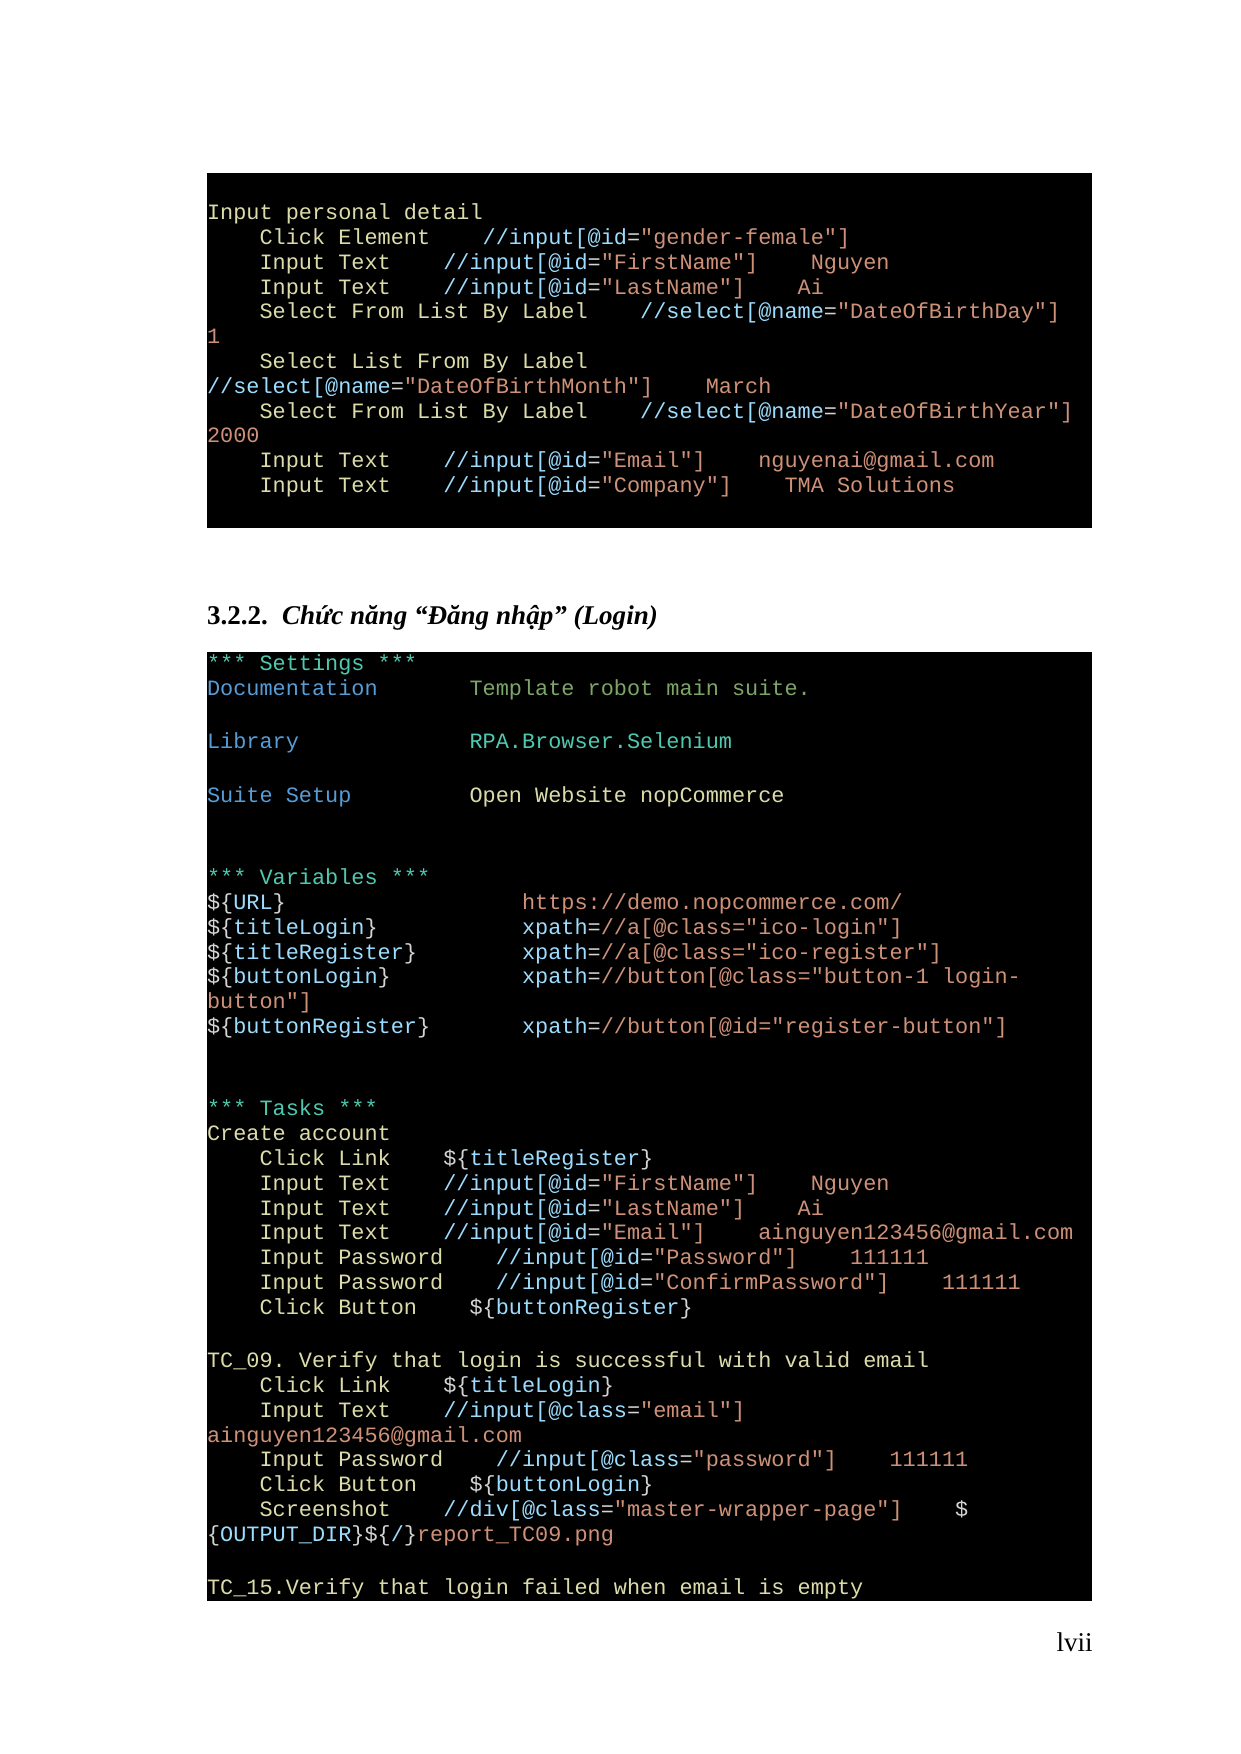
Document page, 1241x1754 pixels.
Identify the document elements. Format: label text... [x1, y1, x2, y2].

text Input Text //input[@id="Email"] ainguyen123456@gmail.com [207, 1221, 1092, 1246]
text Create account [207, 1122, 1092, 1147]
text *** Tasks *** [207, 1097, 1092, 1122]
text Select From List By Label //select[@name="DateOfBirthYear"] 2000 [207, 400, 1092, 449]
subtitle Chức năng “Đăng nhập” (Login) [207, 599, 1092, 631]
text Input Text //input[@id="Company"] TMA Solutions [207, 474, 1092, 499]
text Input Password //input[@id="ConfirmPassword"] 111111 [207, 1271, 1092, 1296]
text ${titleLogin} xpath=//a[@class="ico-login"] [207, 916, 1092, 941]
text Click Link ${titleLogin} [207, 1374, 1092, 1399]
text *** Settings *** [207, 652, 1092, 677]
text Input Text //input[@id="Email"] nguyenai@gmail.com [207, 449, 1092, 474]
text Library RPA.Browser.Selenium [207, 731, 1092, 755]
text Click Element //input[@id="gender-female"] [207, 226, 1092, 251]
text Input Password //input[@class="password"] 111111 [207, 1448, 1092, 1473]
text Input Text //input[@id="FirstName"] Nguyen [207, 1172, 1092, 1197]
text Input Text //input[@class="email"] ainguyen123456@gmail.com [207, 1399, 1092, 1448]
text Suite Setup Open Website nopCommerce [207, 784, 1092, 809]
text ${URL} https://demo.nopcommerce.com/ [207, 891, 1092, 916]
text ${buttonRegister} xpath=//button[@id="register-button"] [207, 1015, 1092, 1040]
text TC_09. Verify that login is successful with valid email [207, 1349, 1092, 1374]
text Input personal detail [207, 201, 1092, 226]
text Input Text //input[@id="LastName"] Ai [207, 276, 1092, 301]
text Documentation Template robot main suite. [207, 677, 1092, 702]
text Click Link ${titleRegister} [207, 1147, 1092, 1172]
text Screenshot //div[@class="master-wrapper-page"] ${OUTPUT_DIR}${/}report_TC09.png [207, 1498, 1092, 1548]
text ${buttonLogin} xpath=//button[@class="button-1 login-button"] [207, 966, 1092, 1015]
text ${titleRegister} xpath=//a[@class="ico-register"] [207, 941, 1092, 966]
text Click Button ${buttonLogin} [207, 1473, 1092, 1498]
text Select From List By Label //select[@name="DateOfBirthDay"] 1 [207, 301, 1092, 350]
text Click Button ${buttonRegister} [207, 1296, 1092, 1321]
text Select List From By Label //select[@name="DateOfBirthMonth"] March [207, 350, 1092, 400]
text Input Text //input[@id="FirstName"] Nguyen [207, 251, 1092, 276]
text Input Password //input[@id="Password"] 111111 [207, 1246, 1092, 1271]
text Input Text //input[@id="LastName"] Ai [207, 1197, 1092, 1221]
text TC_15.Verify that login failed when email is empty [207, 1576, 1092, 1601]
text *** Variables *** [207, 866, 1092, 891]
